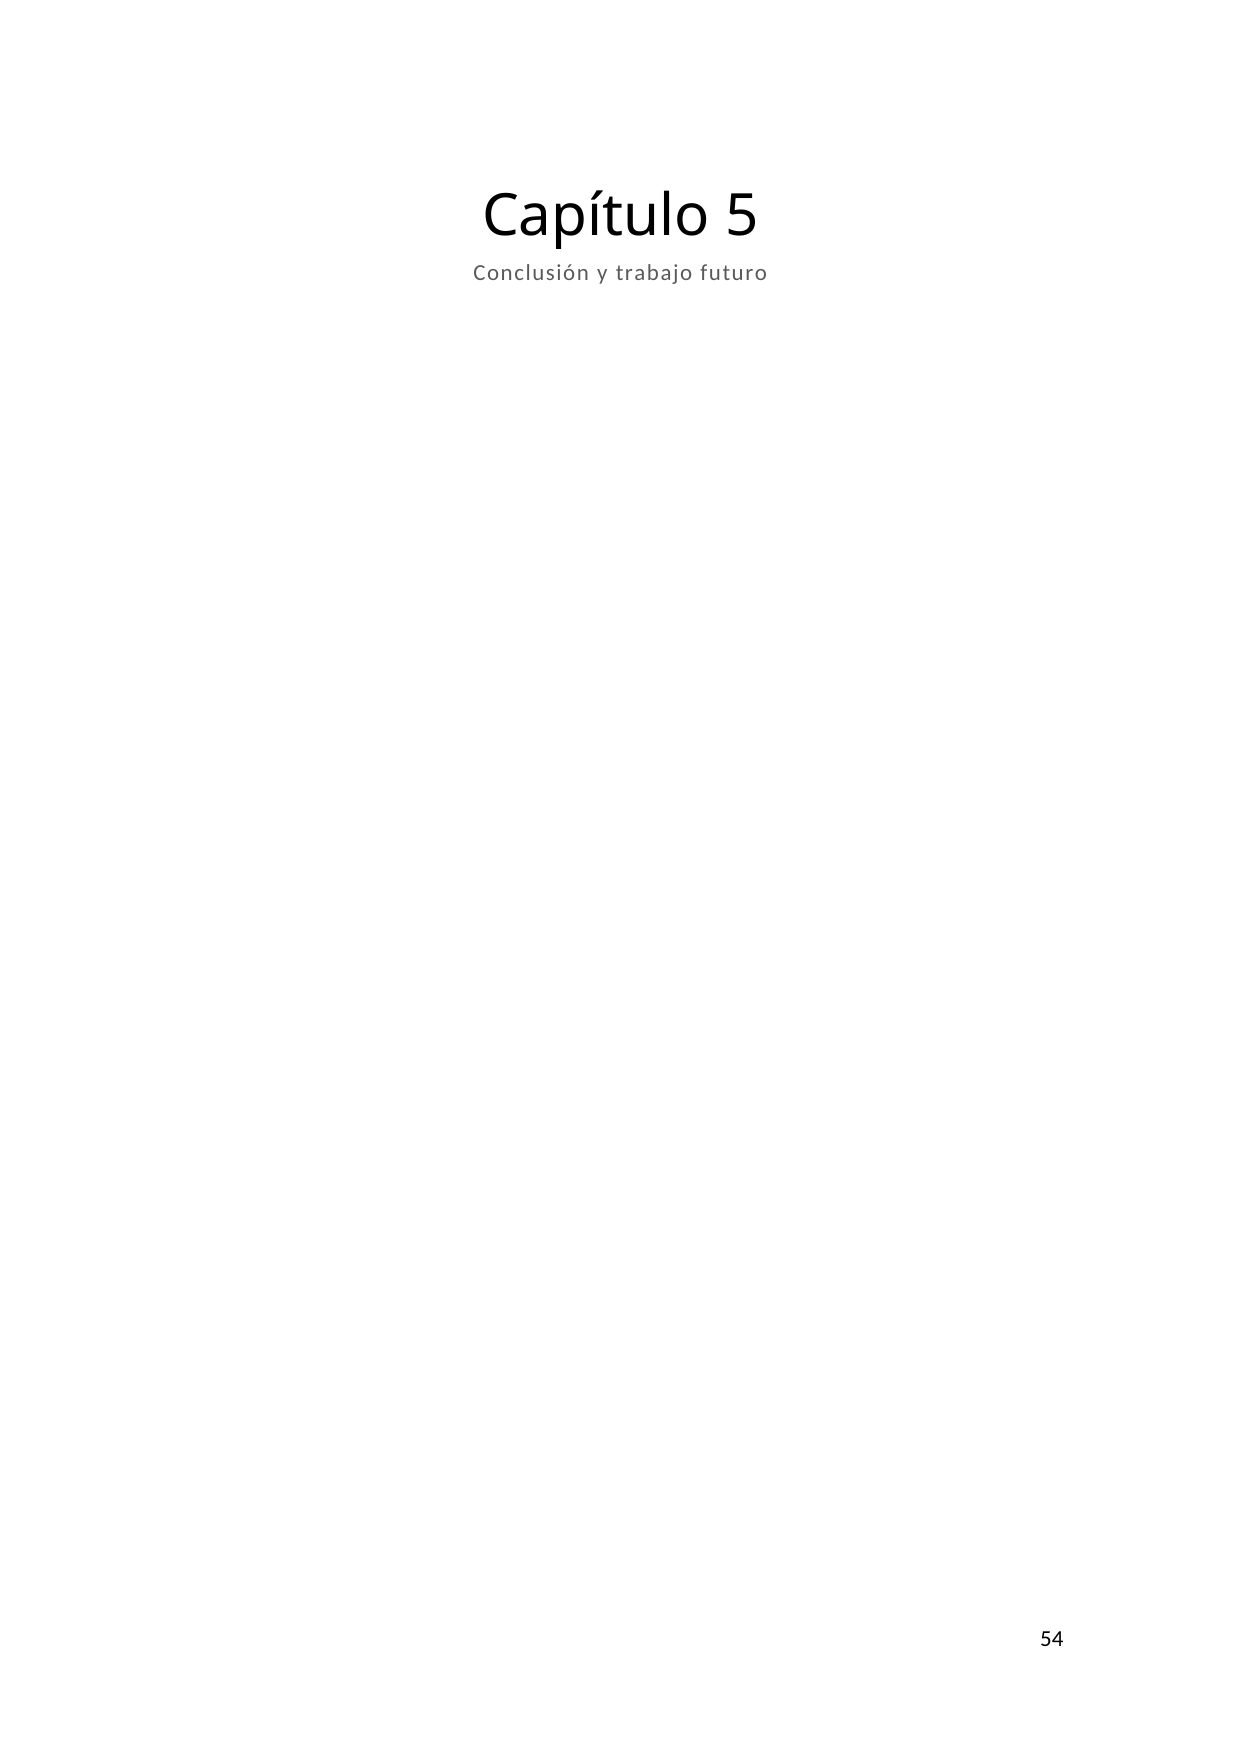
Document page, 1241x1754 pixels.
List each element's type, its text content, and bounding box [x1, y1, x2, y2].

subtitle Conclusión y trabajo futuro [177, 258, 1063, 286]
text Capítulo 5 [177, 173, 1063, 252]
